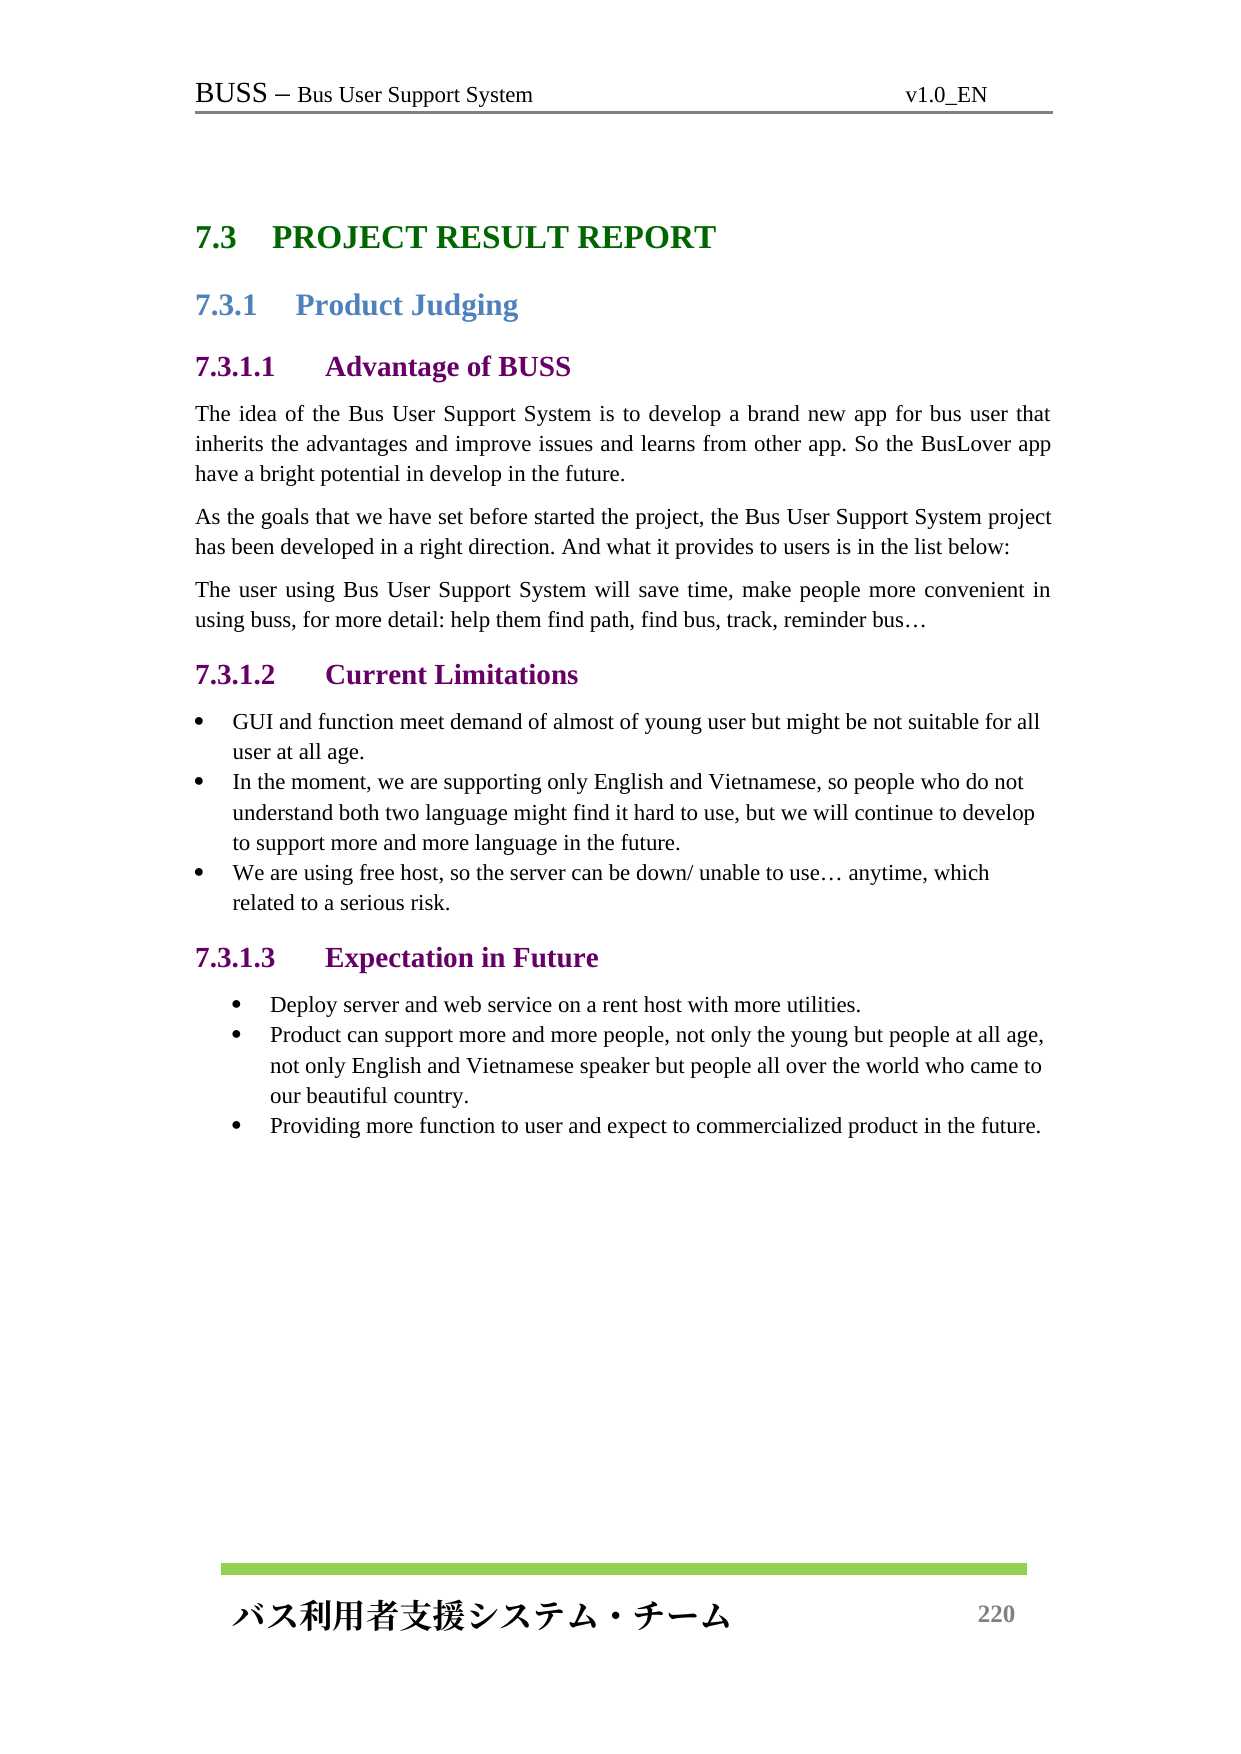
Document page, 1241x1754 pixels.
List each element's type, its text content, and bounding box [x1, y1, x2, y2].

text As the goals that we have set before started the project, the Bus User Support System project has been developed in a right direction. And what it provides to users is in the list below: [195, 503, 1053, 559]
text The idea of the Bus User Support System is to develop a brand new app for bus user that inherits the advantages and improve issues and learns from other app. So the BusLover app have a bright potential in develop in the future. [195, 400, 1053, 486]
list GUI and function meet demand of almost of young user but might be not suitable for all user at all age. [195, 708, 1053, 764]
list We are using free host, so the server can be down/ unable to use… anytime, which related to a serious risk. [195, 859, 1053, 916]
subtitle Current Limitations [195, 657, 1053, 691]
subtitle PROJECT RESULT REPORT [195, 217, 1053, 256]
list Providing more function to user and expect to commercialized product in the future. [232, 1112, 1053, 1138]
subtitle Product Judging [195, 287, 1053, 322]
subtitle Expectation in Future [195, 940, 1053, 974]
list In the moment, we are supporting only English and Vietnamese, so people who do not understand both two language might find it hard to use, but we will continue to develop to support more and more language in the future. [195, 768, 1053, 855]
text The user using Bus User Support System will save time, make people more convenient in using buss, for more detail: help them find path, find bus, track, reminder bus… [195, 576, 1053, 632]
subtitle Advantage of BUSS [195, 349, 1053, 382]
list Deploy server and web service on a rent host with more utilities. [232, 991, 1053, 1018]
list Product can support more and more people, not only the young but people at all age, not only English and Vietnamese speaker but people all over the world who came to our beautiful country. [232, 1022, 1053, 1108]
